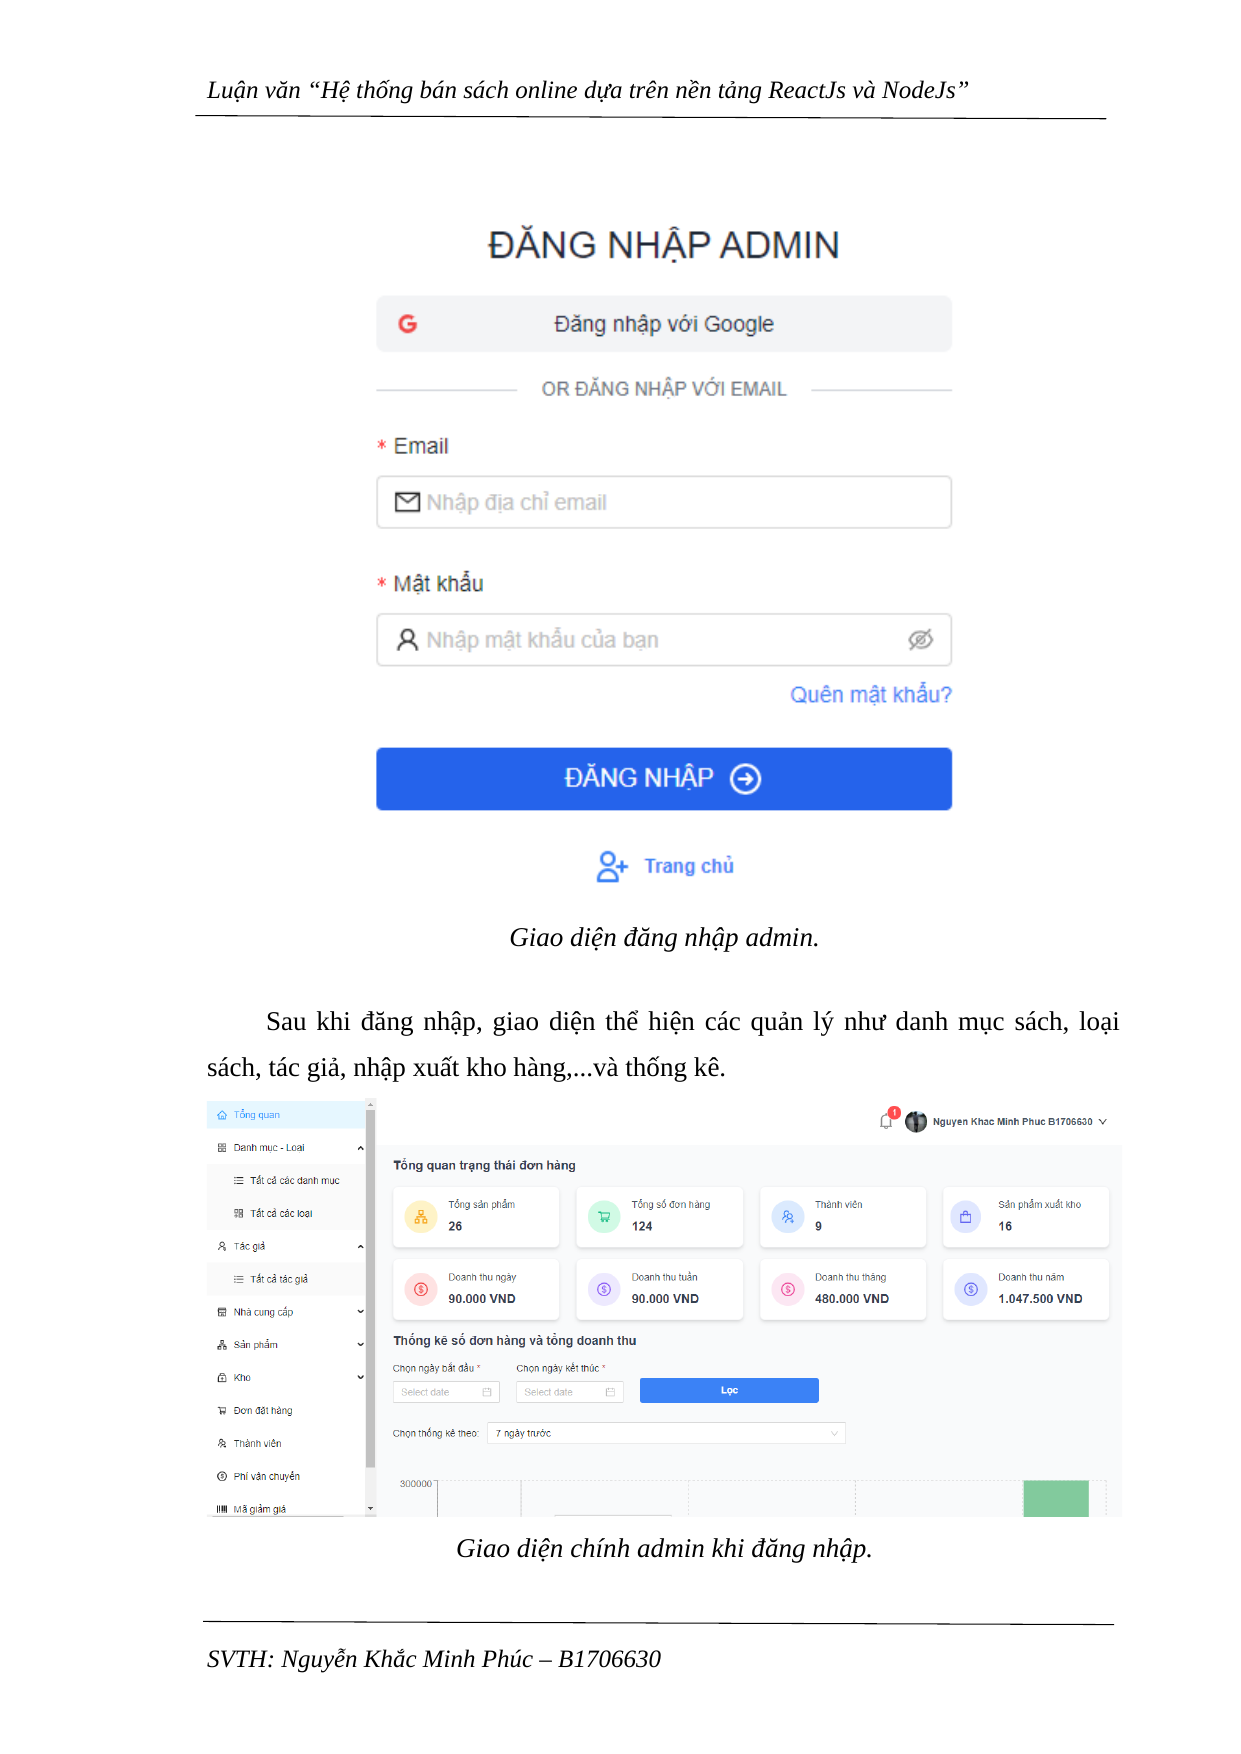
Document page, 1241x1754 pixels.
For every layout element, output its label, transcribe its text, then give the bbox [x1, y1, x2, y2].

text Giao diện đăng nhập admin. [207, 921, 1122, 952]
text Sau khi đăng nhập, giao diện thể hiện các quản lý như danh mục sách, loại sách, tác giả, nhập xuất kho hàng,...và thống kê. [207, 1005, 1122, 1083]
picture [206, 1098, 1123, 1517]
text Giao diện chính admin khi đăng nhập. [207, 1533, 1122, 1564]
picture [325, 177, 1004, 906]
